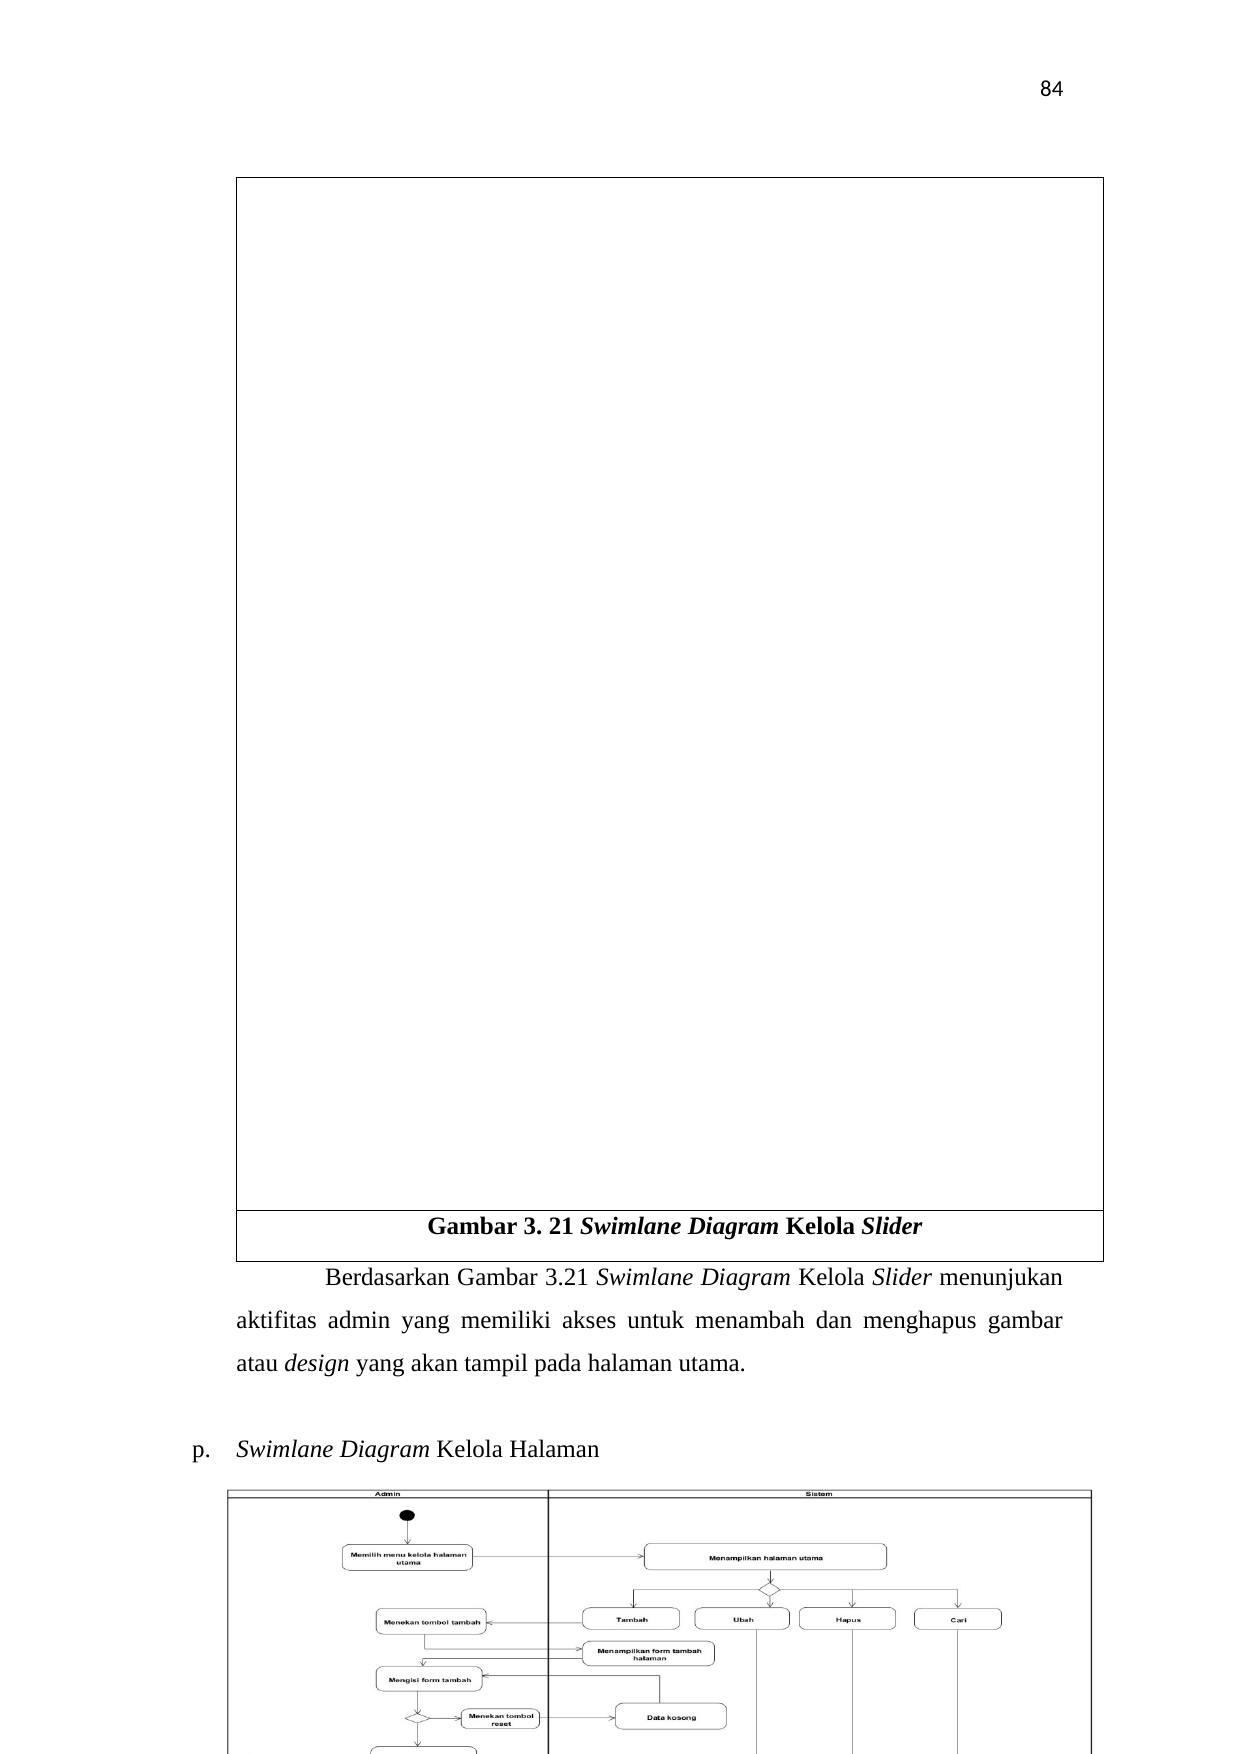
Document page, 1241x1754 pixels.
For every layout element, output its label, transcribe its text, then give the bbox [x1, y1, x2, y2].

table_cell Gambar 3. 21 Swimlane Diagram Kelola Slider [237, 1211, 1103, 1261]
list Swimlane Diagram Kelola Halaman [192, 1434, 1063, 1463]
text Berdasarkan Gambar 3.21 Swimlane Diagram Kelola Slider menunjukan aktifitas admin yang memiliki akses untuk menambah dan menghapus gambar atau design yang akan tampil pada halaman utama. [236, 1262, 1063, 1377]
table_header [237, 178, 1103, 1210]
picture [225, 1488, 1093, 1754]
